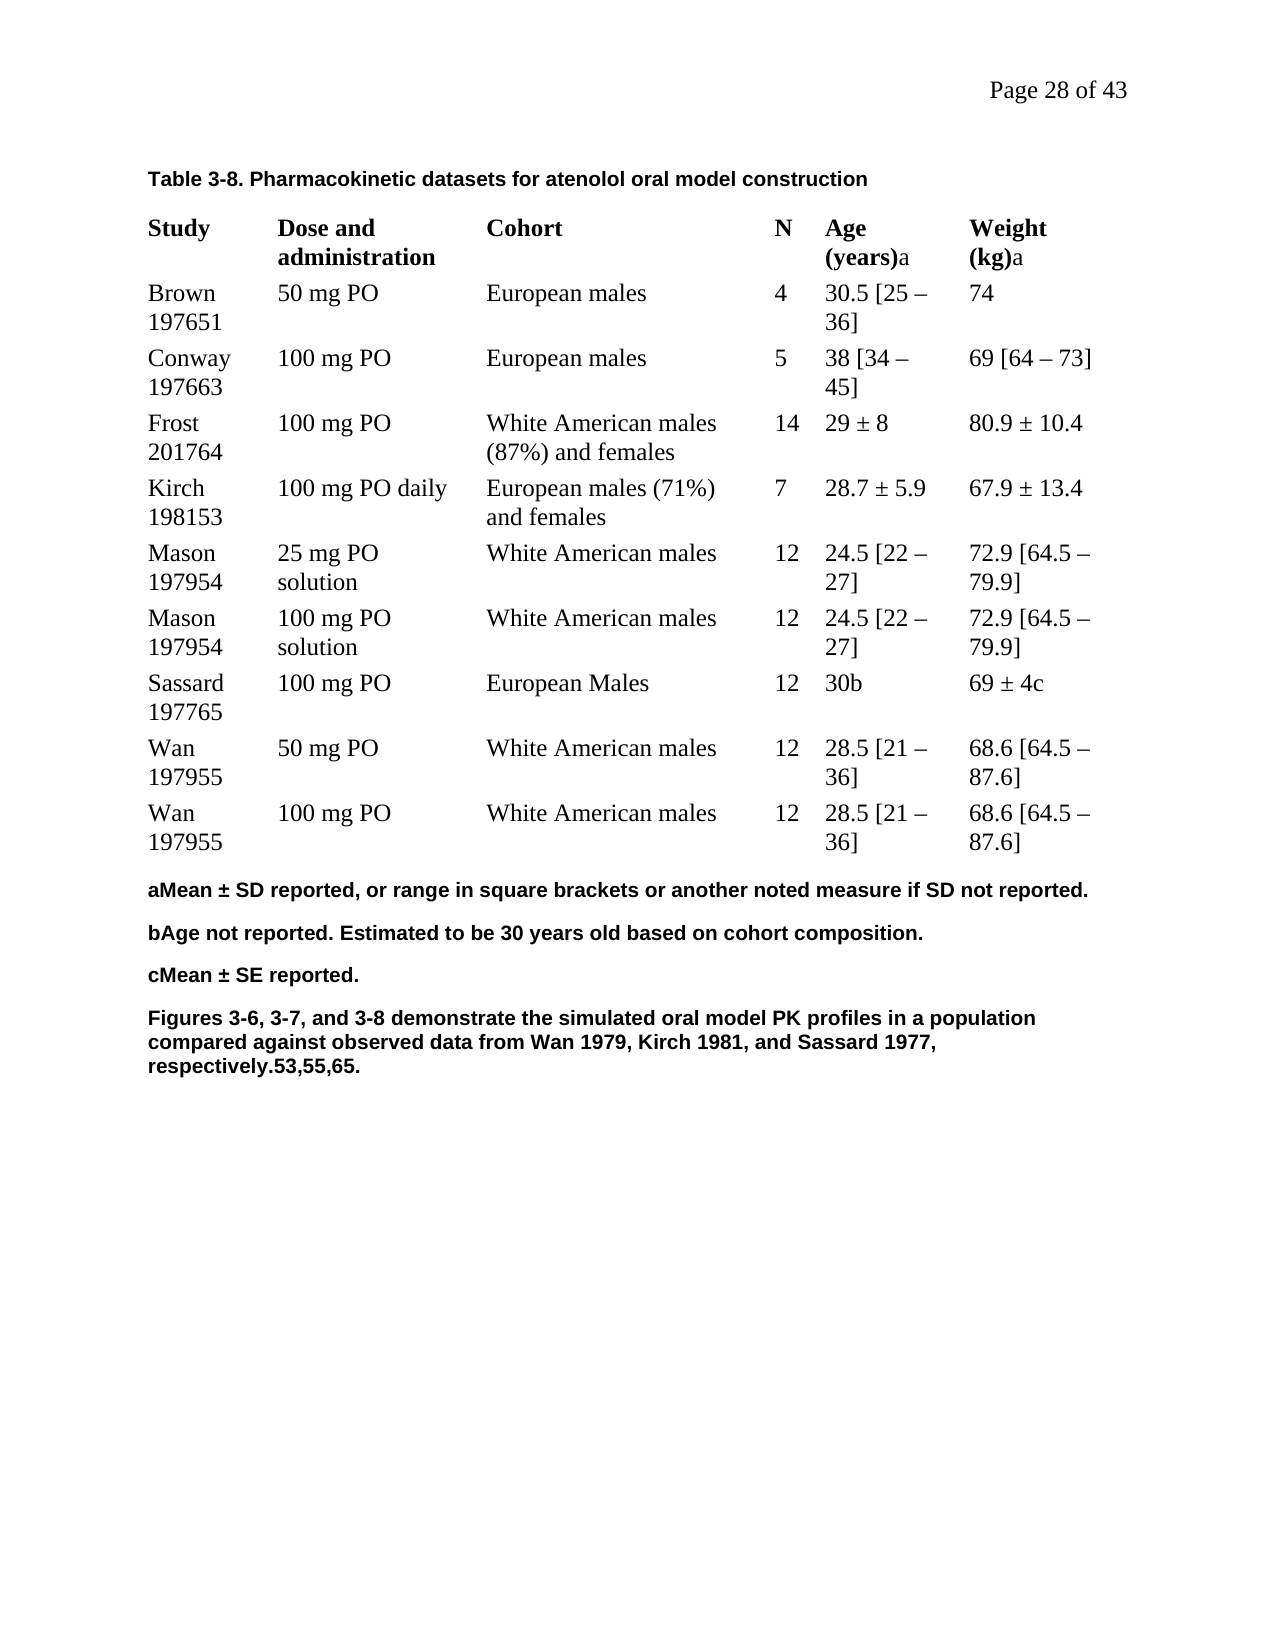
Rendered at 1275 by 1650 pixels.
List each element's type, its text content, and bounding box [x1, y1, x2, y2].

table_cell 30.5 [25 – 36] [814, 274, 958, 339]
table_cell 69 ± 4c [958, 664, 1116, 729]
table_cell Wan 197955 [136, 794, 266, 859]
table_cell 100 mg PO [266, 794, 475, 859]
table_cell White American males [475, 534, 763, 599]
table_cell 24.5 [22 – 27] [814, 534, 958, 599]
table_cell 100 mg PO [266, 404, 475, 469]
table_cell 68.6 [64.5 – 87.6] [958, 729, 1116, 794]
table_cell 12 [763, 729, 813, 794]
table_cell 74 [958, 274, 1116, 339]
table_cell Frost 201764 [136, 404, 266, 469]
table_cell 100 mg PO daily [266, 469, 475, 534]
table_header Cohort [475, 209, 763, 274]
table_cell Kirch 198153 [136, 469, 266, 534]
table_cell 25 mg PO solution [266, 534, 475, 599]
table_cell 5 [763, 339, 813, 404]
table_cell Wan 197955 [136, 729, 266, 794]
table_cell 12 [763, 534, 813, 599]
table_cell 38 [34 – 45] [814, 339, 958, 404]
table_cell 68.6 [64.5 – 87.6] [958, 794, 1116, 859]
table_cell 100 mg PO solution [266, 599, 475, 664]
table_cell Sassard 197765 [136, 664, 266, 729]
table_header Dose and administration [266, 209, 475, 274]
table_cell 12 [763, 664, 813, 729]
table_cell 50 mg PO [266, 729, 475, 794]
table_cell European males [475, 339, 763, 404]
table_cell Conway 197663 [136, 339, 266, 404]
table_header Study [136, 209, 266, 274]
table_cell 100 mg PO [266, 664, 475, 729]
table_cell 28.5 [21 – 36] [814, 794, 958, 859]
table_header N [763, 209, 813, 274]
table_cell 14 [763, 404, 813, 469]
table_cell 67.9 ± 13.4 [958, 469, 1116, 534]
table_cell 50 mg PO [266, 274, 475, 339]
table_cell 24.5 [22 – 27] [814, 599, 958, 664]
table_cell European males [475, 274, 763, 339]
table_cell 100 mg PO [266, 339, 475, 404]
table_cell 7 [763, 469, 813, 534]
table_cell White American males (87%) and females [475, 404, 763, 469]
table_cell 72.9 [64.5 – 79.9] [958, 599, 1116, 664]
table_cell 72.9 [64.5 – 79.9] [958, 534, 1116, 599]
table_cell Mason 197954 [136, 599, 266, 664]
table_cell European males (71%) and females [475, 469, 763, 534]
table_cell 28.5 [21 – 36] [814, 729, 958, 794]
table_cell 80.9 ± 10.4 [958, 404, 1116, 469]
text cMean ± SE reported. [148, 963, 1127, 987]
text aMean ± SD reported, or range in square brackets or another noted measure if SD not reported. [148, 878, 1127, 902]
table_cell White American males [475, 729, 763, 794]
text bAge not reported. Estimated to be 30 years old based on cohort composition. [148, 921, 1127, 944]
table_cell 4 [763, 274, 813, 339]
text Figures 3-6, 3-7, and 3-8 demonstrate the simulated oral model PK profiles in a population compared against observed data from Wan 1979, Kirch 1981, and Sassard 1977, respectively.53,55,65. [148, 1006, 1127, 1078]
table_cell White American males [475, 599, 763, 664]
table_cell 29 ± 8 [814, 404, 958, 469]
table_cell 12 [763, 599, 813, 664]
table_header Weight (kg)a [958, 209, 1116, 274]
text Table 3-8. Pharmacokinetic datasets for atenolol oral model construction [148, 166, 1127, 190]
table_header Age (years)a [814, 209, 958, 274]
table_cell Brown 197651 [136, 274, 266, 339]
table_cell 30b [814, 664, 958, 729]
table_cell Mason 197954 [136, 534, 266, 599]
table_cell White American males [475, 794, 763, 859]
table_cell European Males [475, 664, 763, 729]
table_cell 12 [763, 794, 813, 859]
table_cell 28.7 ± 5.9 [814, 469, 958, 534]
table_cell 69 [64 – 73] [958, 339, 1116, 404]
